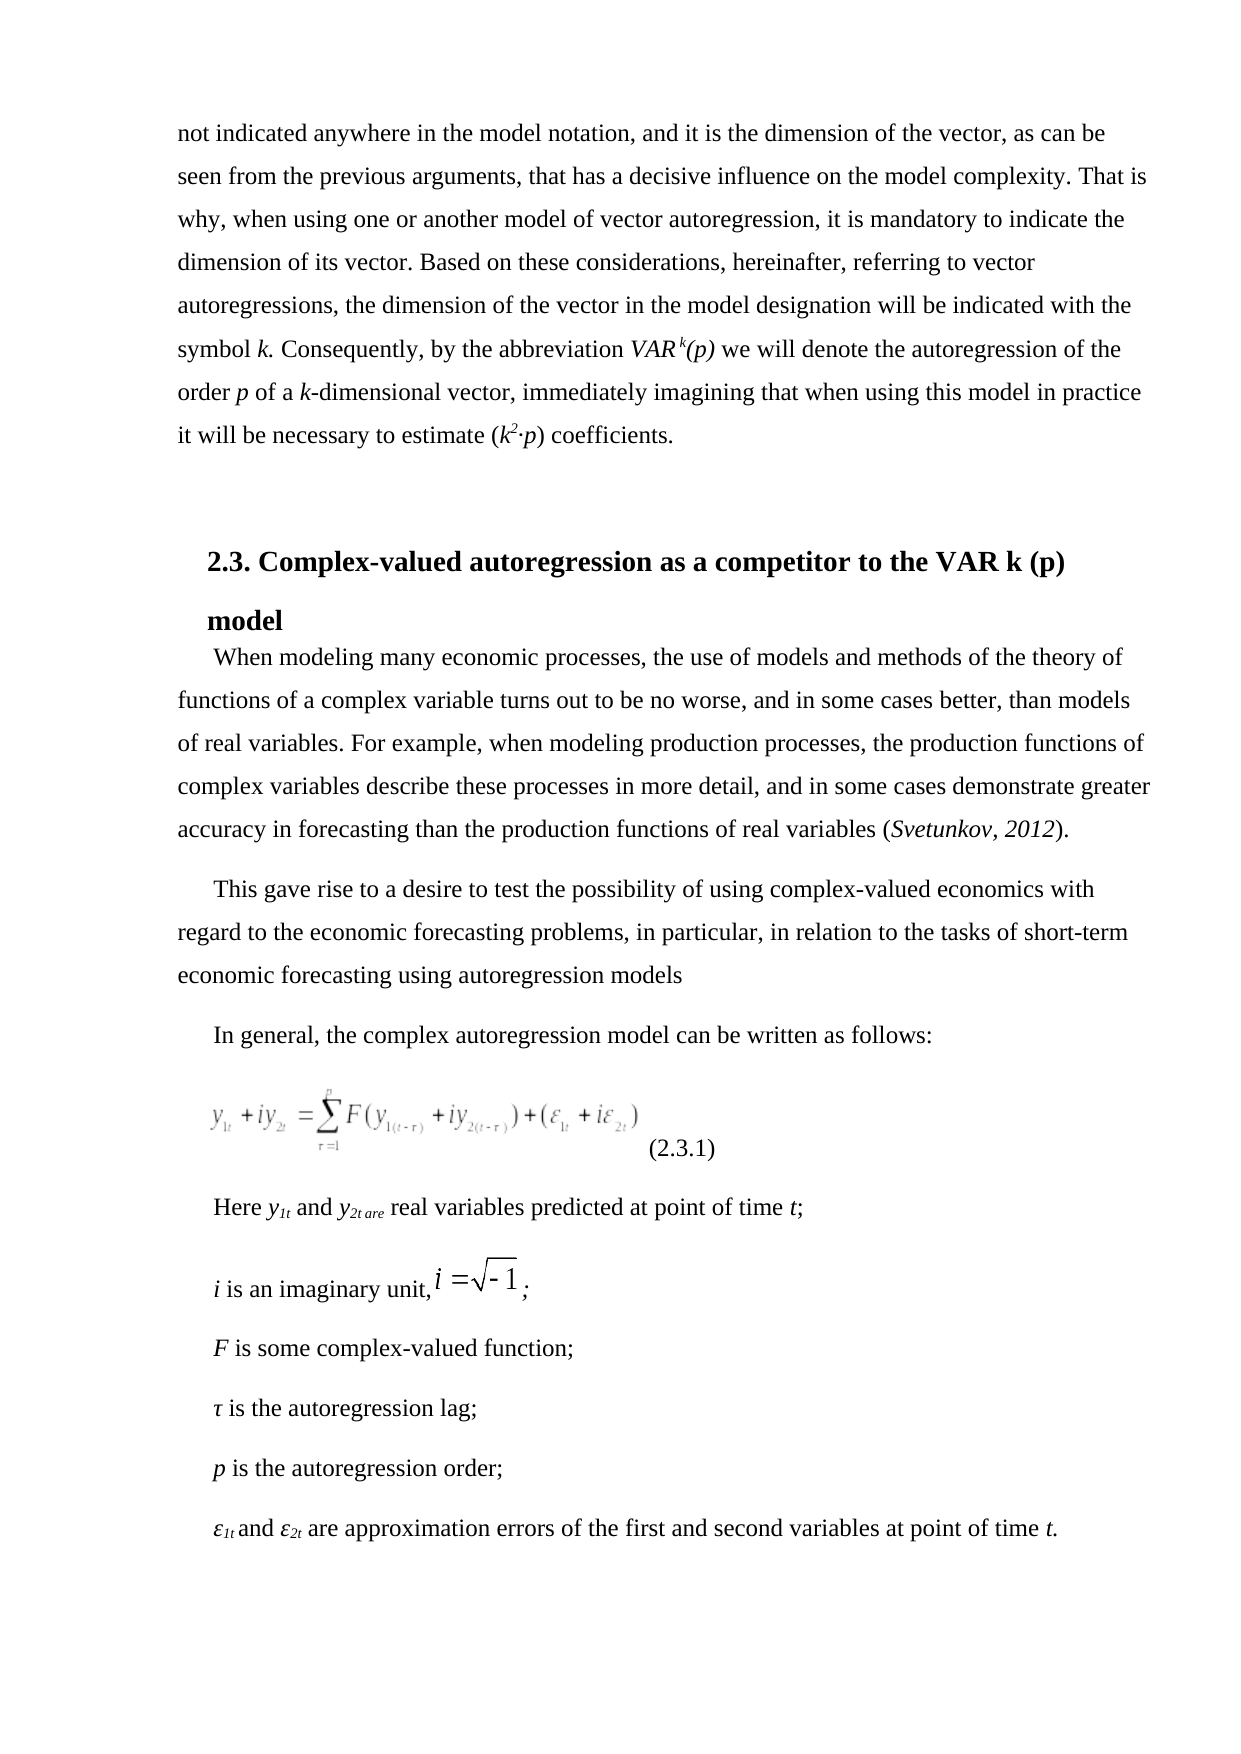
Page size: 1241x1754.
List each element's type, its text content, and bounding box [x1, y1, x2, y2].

text (2.3.1) [177, 1080, 1152, 1161]
text i is an imaginary unit,; [177, 1252, 1152, 1302]
text When modeling many economic processes, the use of models and methods of the theory of functions of a complex variable turns out to be no worse, and in some cases better, than models of real variables. For example, when modeling production processes, the production functions of complex variables describe these processes in more detail, and in some cases demonstrate greater accuracy in forecasting than the production functions of real variables (Svetunkov, 2012). [177, 642, 1152, 843]
text τ is the autoregression lag; [177, 1393, 1152, 1422]
text This gave rise to a desire to test the possibility of using complex-valued economics with regard to the economic forecasting problems, in particular, in relation to the tasks of short-term economic forecasting using autoregression models [177, 874, 1152, 989]
text 2.3. Complex-valued autoregression as a competitor to the VAR k (p) [177, 544, 1152, 577]
text ɛ1t and ɛ2t are approximation errors of the first and second variables at point of time t. [177, 1513, 1152, 1542]
text F is some complex-valued function; [177, 1333, 1152, 1362]
text In general, the complex autoregression model can be written as follows: [177, 1020, 1152, 1049]
text Here y1t and y2t are real variables predicted at point of time t; [177, 1192, 1152, 1221]
text model [177, 603, 1152, 637]
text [177, 118, 1152, 449]
text p is the autoregression order; [177, 1453, 1152, 1482]
